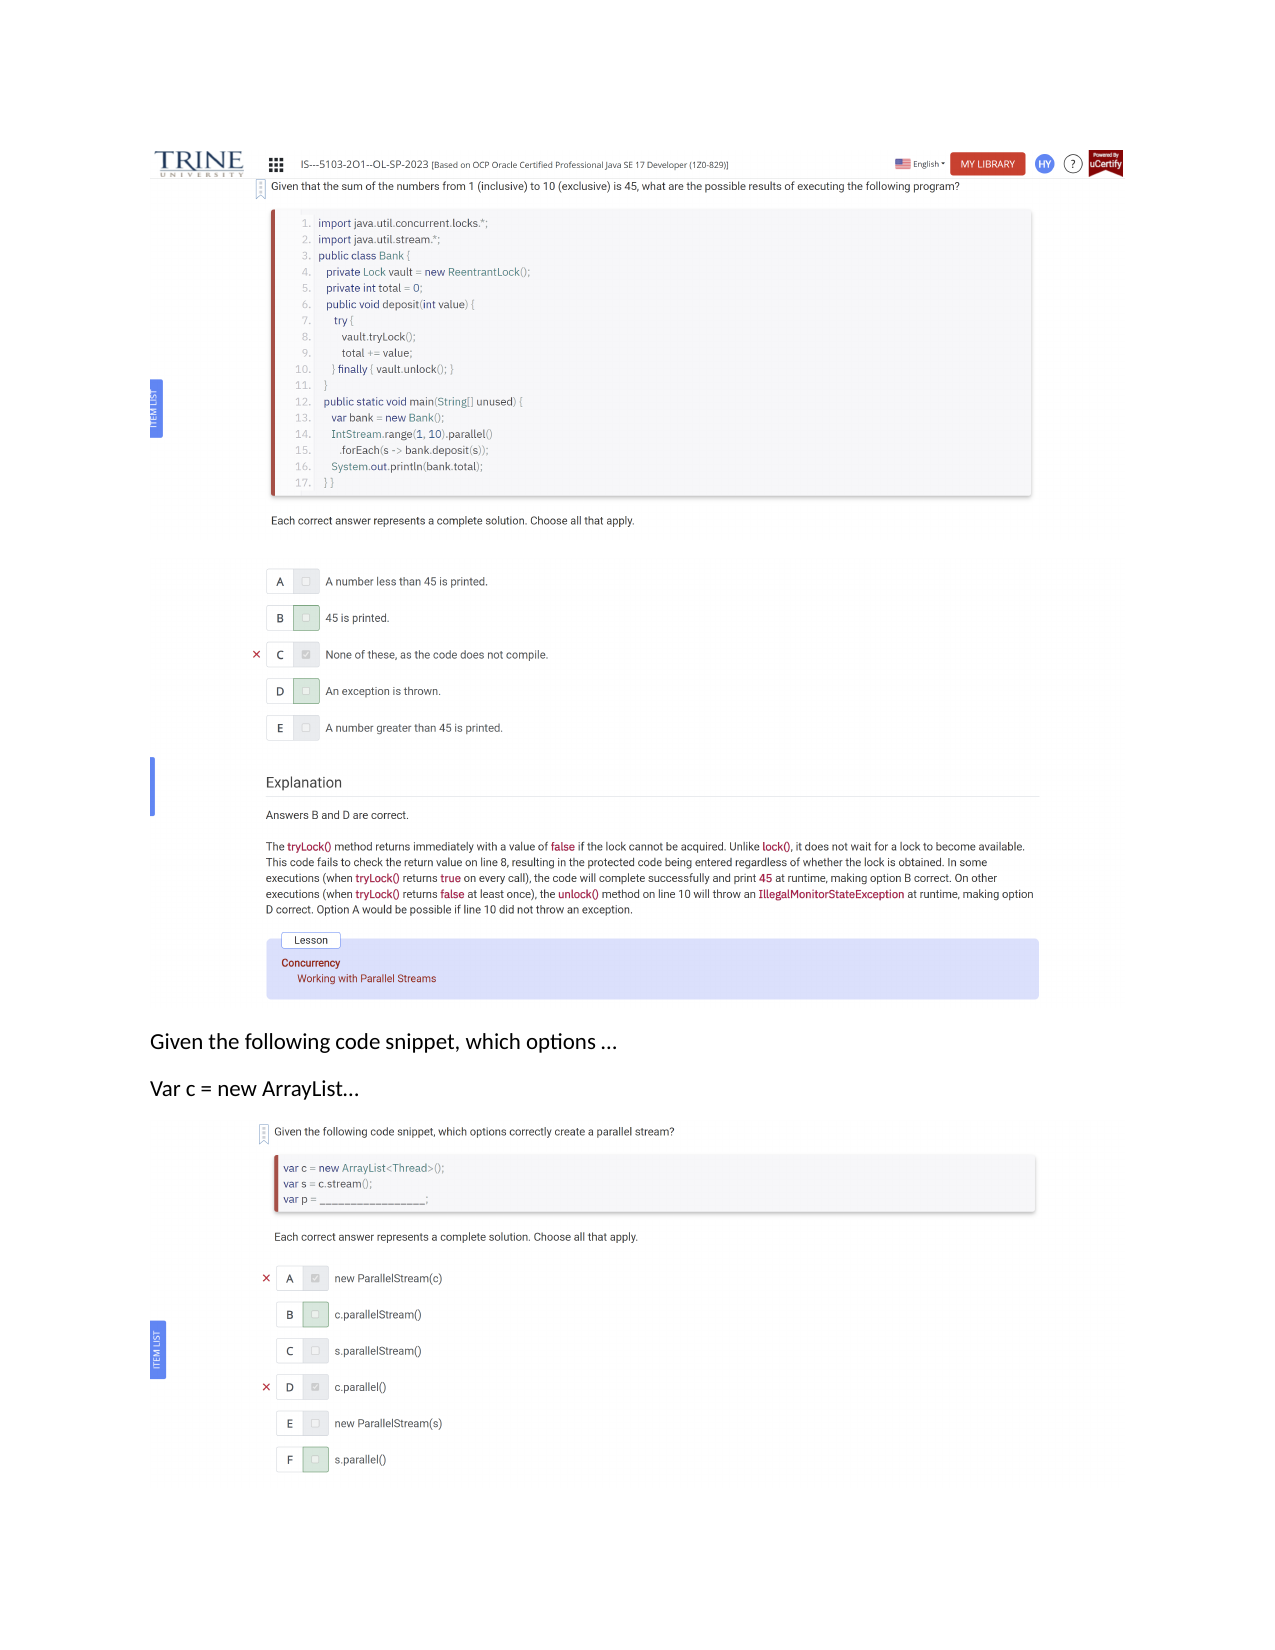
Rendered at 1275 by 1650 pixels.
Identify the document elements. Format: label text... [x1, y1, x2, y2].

picture [150, 1120, 1125, 1488]
text Var c = new ArrayList… [150, 1074, 1125, 1102]
text Given the following code snippet, which options … [150, 1027, 1125, 1055]
picture [150, 558, 1125, 1008]
picture [150, 150, 1125, 540]
